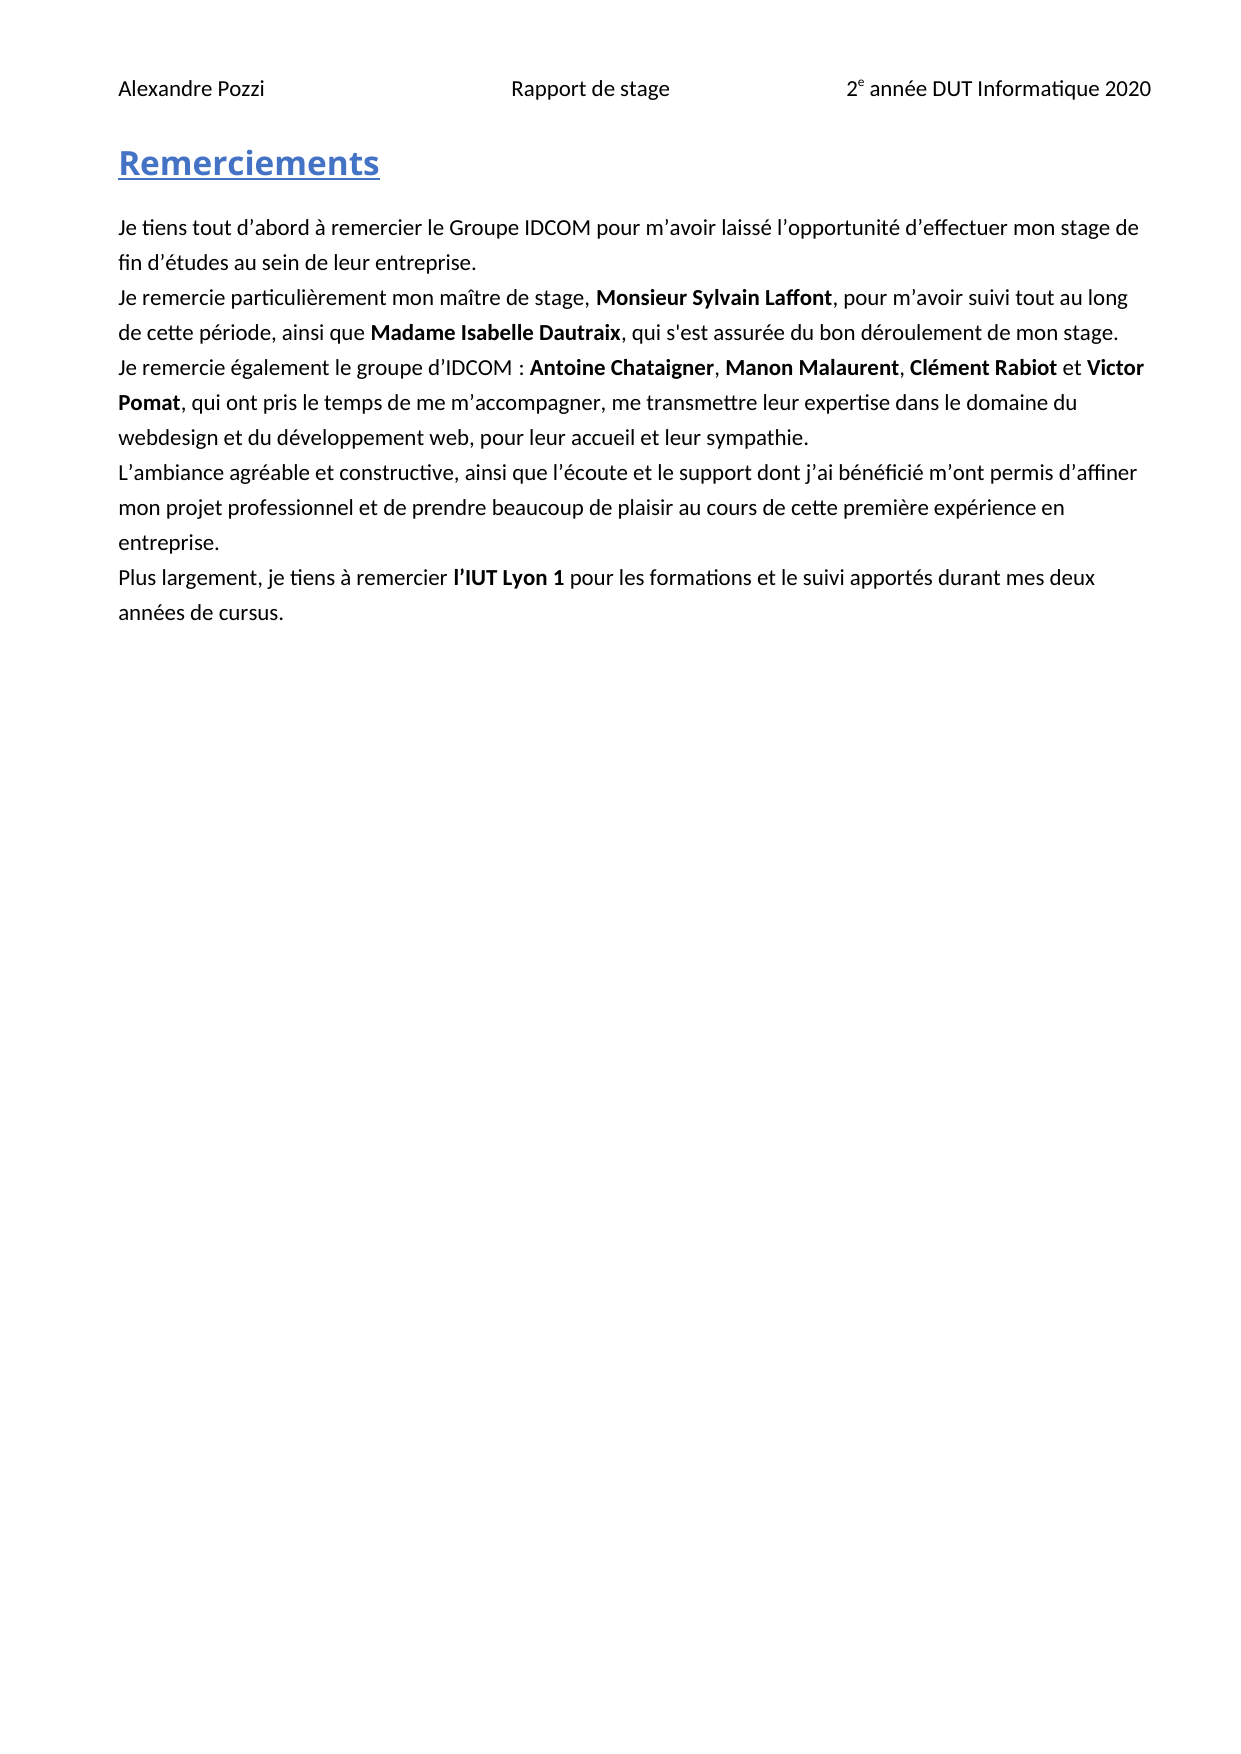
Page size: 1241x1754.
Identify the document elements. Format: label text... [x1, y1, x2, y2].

text Je tiens tout d’abord à remercier le Groupe IDCOM pour m’avoir laissé l’opportunité d’effectuer mon stage de fin d’études au sein de leur entreprise. [118, 213, 1152, 276]
text Je remercie particulièrement mon maître de stage, Monsieur Sylvain Laffont, pour m’avoir suivi tout au long de cette période, ainsi que Madame Isabelle Dautraix, qui s'est assurée du bon déroulement de mon stage. [118, 283, 1152, 346]
text Plus largement, je tiens à remercier l’IUT Lyon 1 pour les formations et le suivi apportés durant mes deux années de cursus. [118, 563, 1152, 626]
text Je remercie également le groupe d’IDCOM : Antoine Chataigner, Manon Malaurent, Clément Rabiot et Victor Pomat, qui ont pris le temps de me m’accompagner, me transmettre leur expertise dans le domaine du webdesign et du développement web, pour leur accueil et leur sympathie. [118, 353, 1152, 451]
subtitle Remerciements [118, 139, 1152, 185]
text L’ambiance agréable et constructive, ainsi que l’écoute et le support dont j’ai bénéficié m’ont permis d’affiner mon projet professionnel et de prendre beaucoup de plaisir au cours de cette première expérience en entreprise. [118, 458, 1152, 556]
